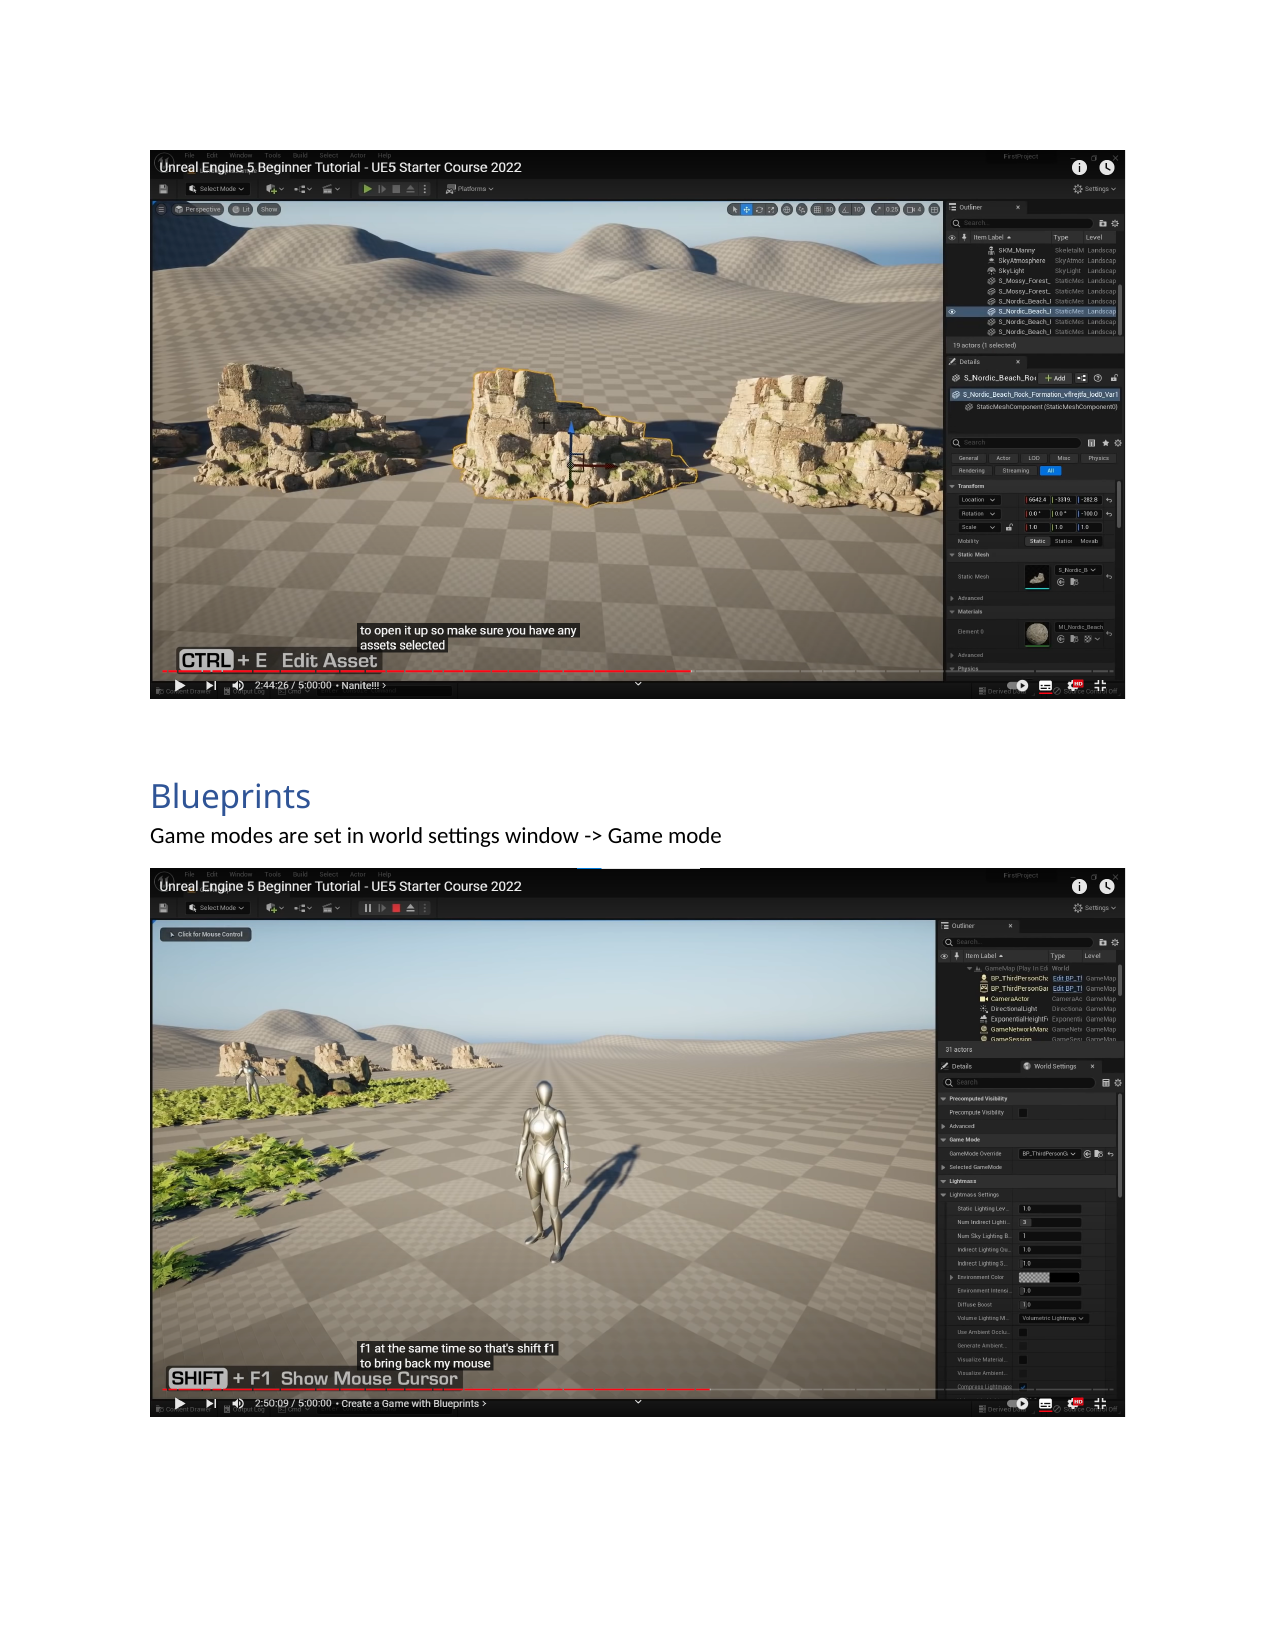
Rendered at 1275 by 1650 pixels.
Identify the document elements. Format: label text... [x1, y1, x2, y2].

picture [150, 150, 1125, 699]
text Game modes are set in world settings window -> Game mode [150, 821, 1125, 849]
picture [150, 868, 1125, 1417]
subtitle Blueprints [150, 772, 1125, 818]
